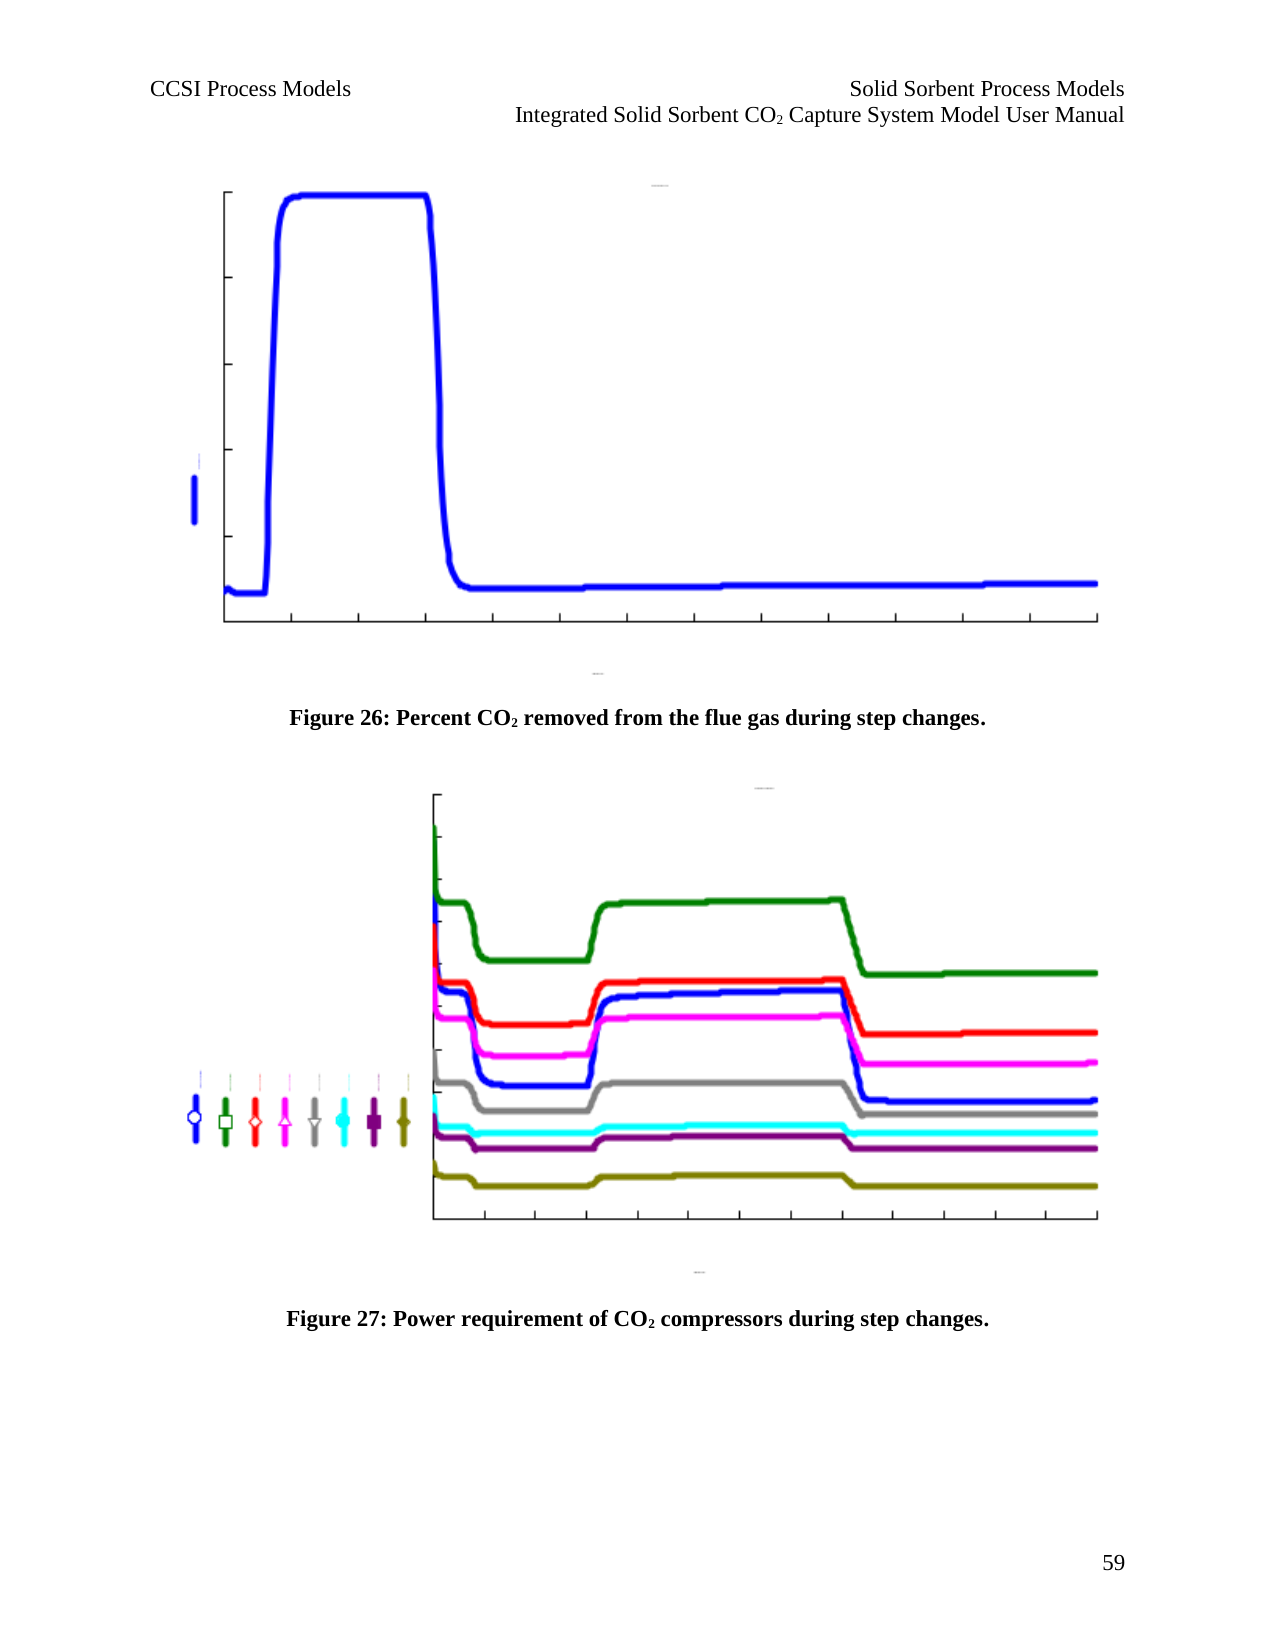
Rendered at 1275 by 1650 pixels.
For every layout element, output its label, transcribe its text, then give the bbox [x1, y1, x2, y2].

text Figure 26: Percent CO2 removed from the flue gas during step changes. [150, 704, 1125, 730]
text Figure 27: Power requirement of CO2 compressors during step changes. [150, 1304, 1125, 1331]
